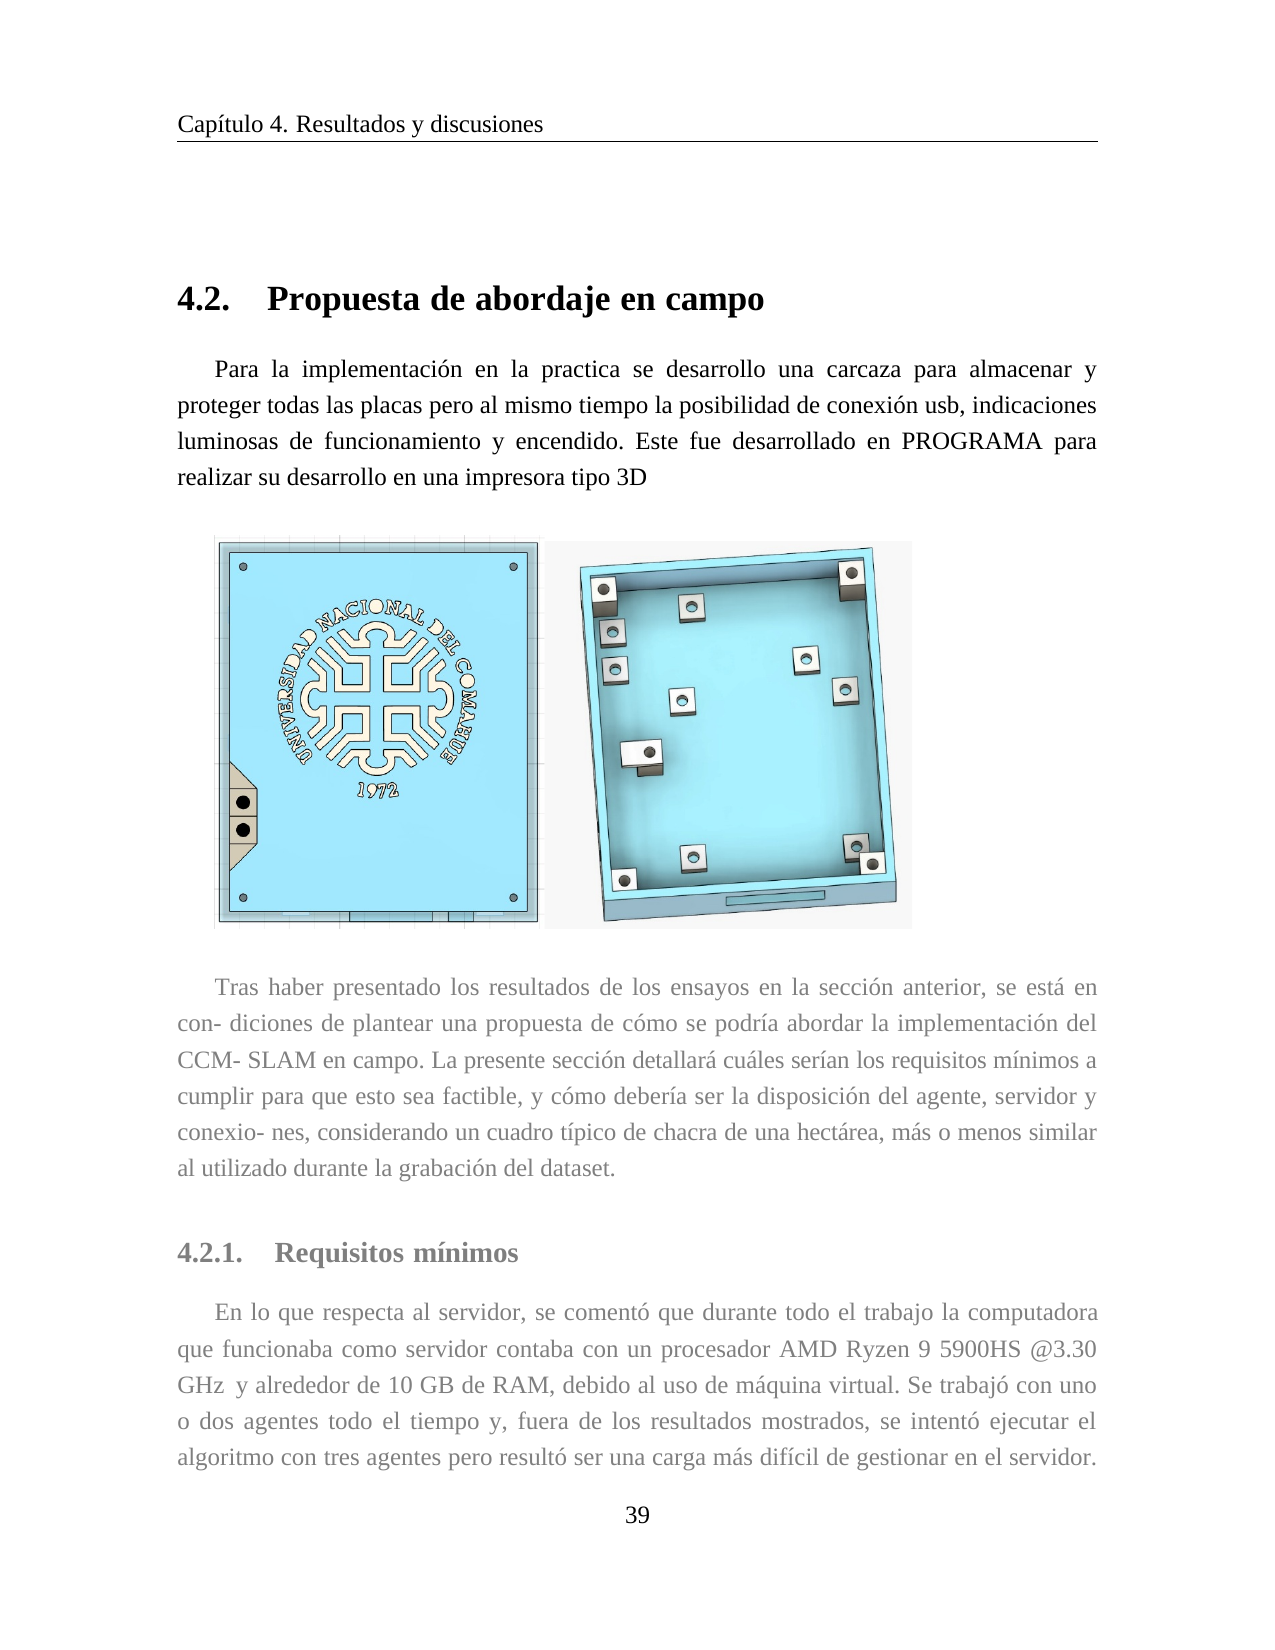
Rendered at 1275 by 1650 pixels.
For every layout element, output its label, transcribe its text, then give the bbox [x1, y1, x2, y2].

subtitle Propuesta de abordaje en campo [177, 277, 1200, 318]
subtitle Requisitos mínimos [177, 1235, 1200, 1269]
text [177, 1297, 1098, 1471]
text Tras haber presentado los resultados de los ensayos en la sección anterior, se está en con- diciones de plantear una propuesta de cómo se podría abordar la implementación del CCM- SLAM en campo. La presente sección detallará cuáles serían los requisitos mínimos a cumplir para que esto sea factible, y cómo debería ser la disposición del agente, servidor y conexio- nes, considerando un cuadro típico de chacra de una hectárea, más o menos similar al utilizado durante la grabación del dataset. [177, 972, 1098, 1182]
picture [214, 535, 913, 929]
text Para la implementación en la practica se desarrollo una carcaza para almacenar y proteger todas las placas pero al mismo tiempo la posibilidad de conexión usb, indicaciones luminosas de funcionamiento y encendido. Este fue desarrollado en PROGRAMA para realizar su desarrollo en una impresora tipo 3D [177, 354, 1098, 491]
